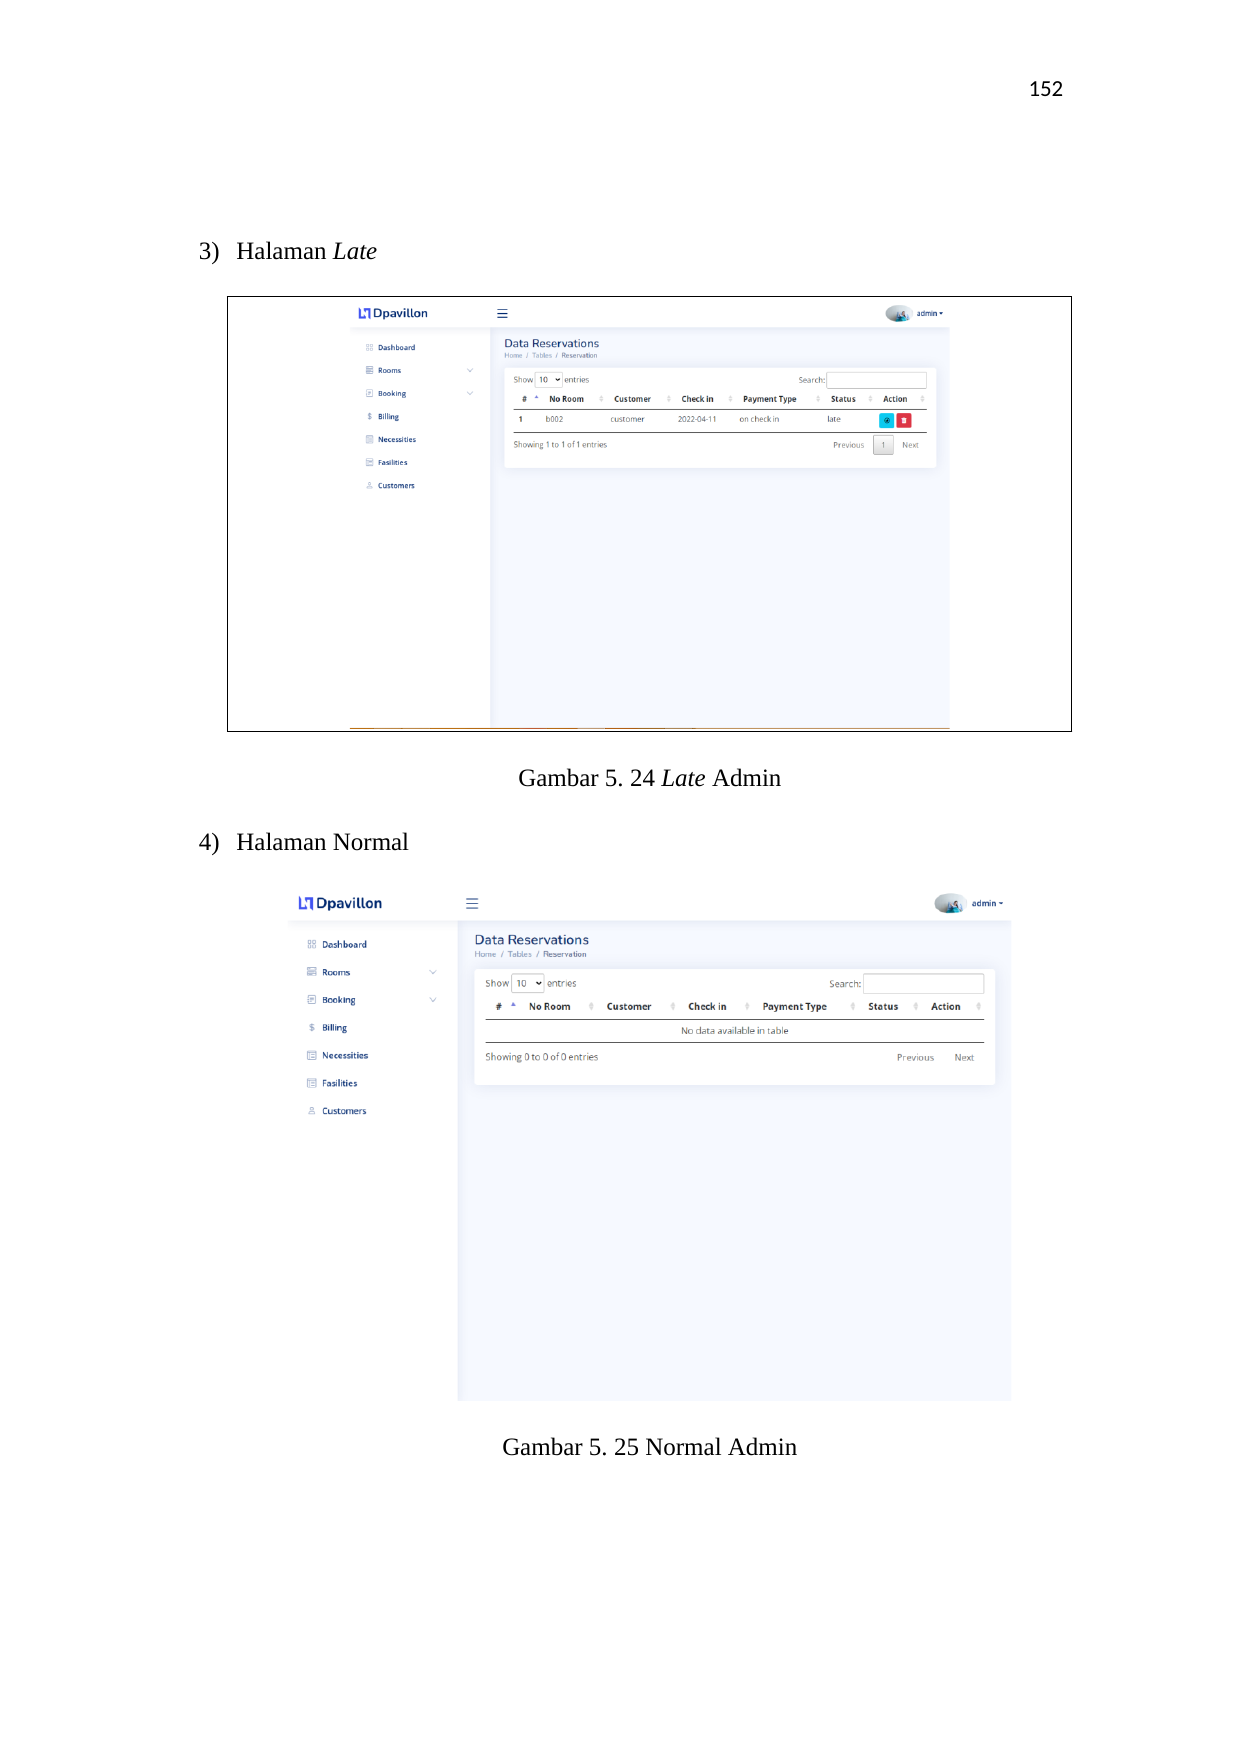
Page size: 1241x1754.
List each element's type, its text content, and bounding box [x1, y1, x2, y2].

picture [287, 886, 1012, 1401]
picture [349, 299, 950, 729]
list Halaman Late [199, 236, 1063, 265]
list Halaman Normal [199, 827, 1063, 855]
